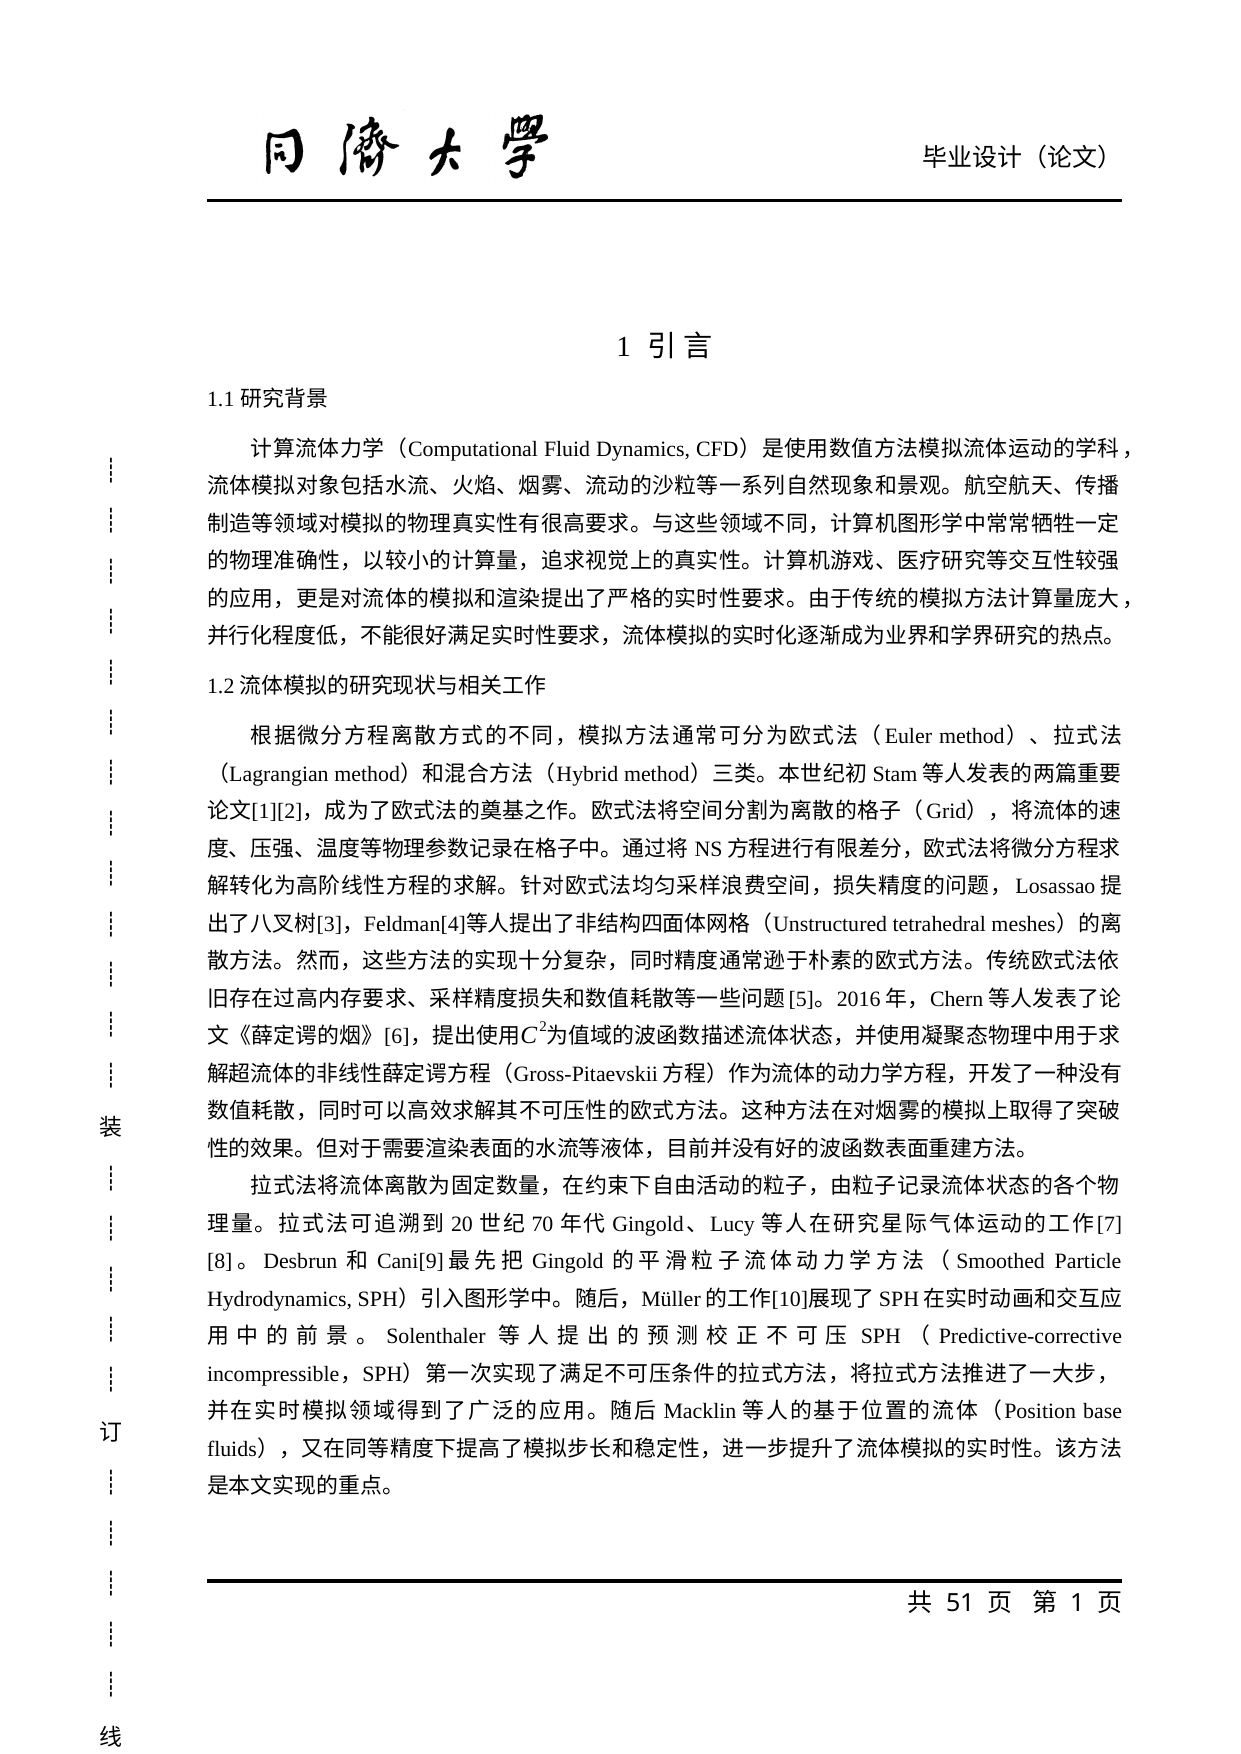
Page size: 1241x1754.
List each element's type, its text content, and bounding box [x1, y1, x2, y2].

text 计算流体力学（Computational Fluid Dynamics, CFD）是使用数值方法模拟流体运动的学科，流体模拟对象包括水流、火焰、烟雾、流动的沙粒等一系列自然现象和景观。航空航天、传播制造等领域对模拟的物理真实性有很高要求。与这些领域不同，计算机图形学中常常牺牲一定的物理准确性，以较小的计算量，追求视觉上的真实性。计算机游戏、医疗研究等交互性较强的应用，更是对流体的模拟和渲染提出了严格的实时性要求。由于传统的模拟方法计算量庞大，并行化程度低，不能很好满足实时性要求，流体模拟的实时化逐渐成为业界和学界研究的热点。 [207, 426, 1122, 651]
picture [244, 106, 566, 185]
text 拉式法将流体离散为固定数量，在约束下自由活动的粒子，由粒子记录流体状态的各个物理量。拉式法可追溯到20世纪70年代Gingold、Lucy等人在研究星际气体运动的工作[7][8]。Desbrun和Cani[9]最先把Gingold的平滑粒子流体动力学方法（Smoothed Particle Hydrodynamics, SPH）引入图形学中。随后，Müller的工作[10]展现了SPH在实时动画和交互应用中的前景。Solenthaler等人提出的预测校正不可压SPH（Predictive-corrective incompressible，SPH）第一次实现了满足不可压条件的拉式方法，将拉式方法推进了一大步，并在实时模拟领域得到了广泛的应用。随后Macklin等人的基于位置的流体（Position base fluids），又在同等精度下提高了模拟步长和稳定性，进一步提升了流体模拟的实时性。该方法是本文实现的重点。 [207, 1164, 1122, 1501]
subtitle 1.2 流体模拟的研究现状与相关工作 [207, 664, 1122, 701]
subtitle 1.1 研究背景 [207, 376, 1122, 414]
text 根据微分方程离散方式的不同，模拟方法通常可分为欧式法（Euler method）、拉式法（Lagrangian method）和混合方法（Hybrid method）三类。本世纪初Stam等人发表的两篇重要论文[1][2]，成为了欧式法的奠基之作。欧式法将空间分割为离散的格子（Grid），将流体的速度、压强、温度等物理参数记录在格子中。通过将NS方程进行有限差分，欧式法将微分方程求解转化为高阶线性方程的求解。针对欧式法均匀采样浪费空间，损失精度的问题，Losassao提出了八叉树[3]，Feldman[4]等人提出了非结构四面体网格（Unstructured tetrahedral meshes）的离散方法。然而，这些方法的实现十分复杂，同时精度通常逊于朴素的欧式方法。传统欧式法依旧存在过高内存要求、采样精度损失和数值耗散等一些问题[5]。2016年，Chern等人发表了论文《薛定谔的烟》[6]，提出使用为值域的波函数描述流体状态，并使用凝聚态物理中用于求解超流体的非线性薛定谔方程（Gross-Pitaevskii方程）作为流体的动力学方程，开发了一种没有数值耗散，同时可以高效求解其不可压性的欧式方法。这种方法在对烟雾的模拟上取得了突破性的效果。但对于需要渲染表面的水流等液体，目前并没有好的波函数表面重建方法。 [207, 714, 1122, 1164]
subtitle 1 引 言 [207, 326, 1122, 364]
